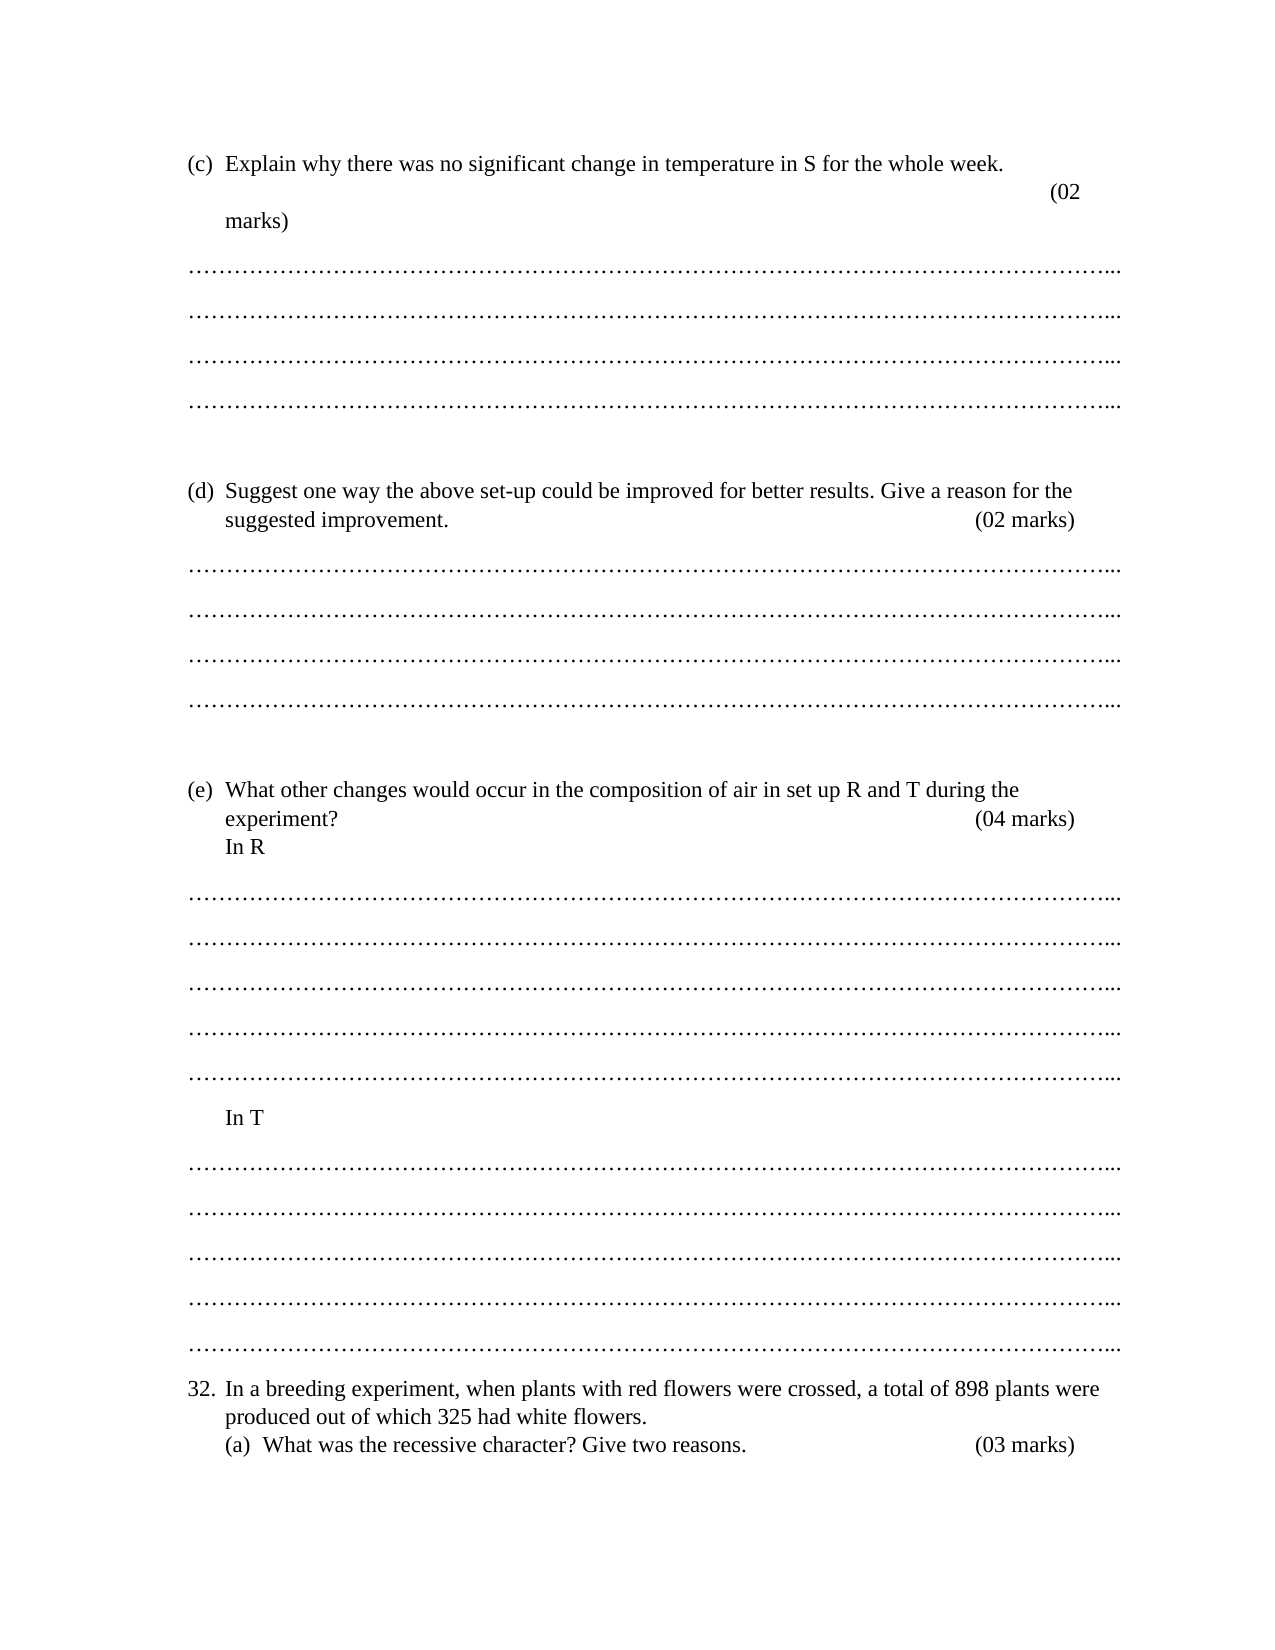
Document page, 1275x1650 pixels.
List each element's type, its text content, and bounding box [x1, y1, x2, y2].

text …………………………………………………………………………………………………………... [187, 924, 1125, 950]
list In R [225, 833, 1125, 860]
text …………………………………………………………………………………………………………... [187, 1284, 1125, 1311]
text …………………………………………………………………………………………………………... [187, 387, 1125, 414]
text …………………………………………………………………………………………………………... [187, 342, 1125, 368]
text …………………………………………………………………………………………………………... [187, 1329, 1125, 1356]
text …………………………………………………………………………………………………………... [187, 1059, 1125, 1085]
text …………………………………………………………………………………………………………... [187, 551, 1125, 577]
text …………………………………………………………………………………………………………... [187, 686, 1125, 713]
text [187, 297, 1125, 323]
text …………………………………………………………………………………………………………... [187, 969, 1125, 995]
list In a breeding experiment, when plants with red flowers were crossed, a total of 898 plants were produced out of which 325 had white flowers. [187, 1375, 1125, 1429]
text …………………………………………………………………………………………………………... [187, 1014, 1125, 1040]
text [187, 252, 1125, 278]
text …………………………………………………………………………………………………………... [187, 1149, 1125, 1176]
list Explain why there was no significant change in temperature in S for the whole week. (02 marks) [187, 150, 1125, 233]
text …………………………………………………………………………………………………………... [187, 878, 1125, 905]
list What was the recessive character? Give two reasons. (03 marks) [225, 1432, 1125, 1458]
list In T [225, 1104, 1125, 1130]
text …………………………………………………………………………………………………………... [187, 641, 1125, 668]
text …………………………………………………………………………………………………………... [187, 1194, 1125, 1221]
list Suggest one way the above set-up could be improved for better results. Give a reason for the suggested improvement. (02 marks) [187, 477, 1125, 532]
text …………………………………………………………………………………………………………... [187, 596, 1125, 622]
list What other changes would occur in the composition of air in set up R and T during the experiment? (04 marks) [187, 777, 1125, 831]
text …………………………………………………………………………………………………………... [187, 1239, 1125, 1266]
